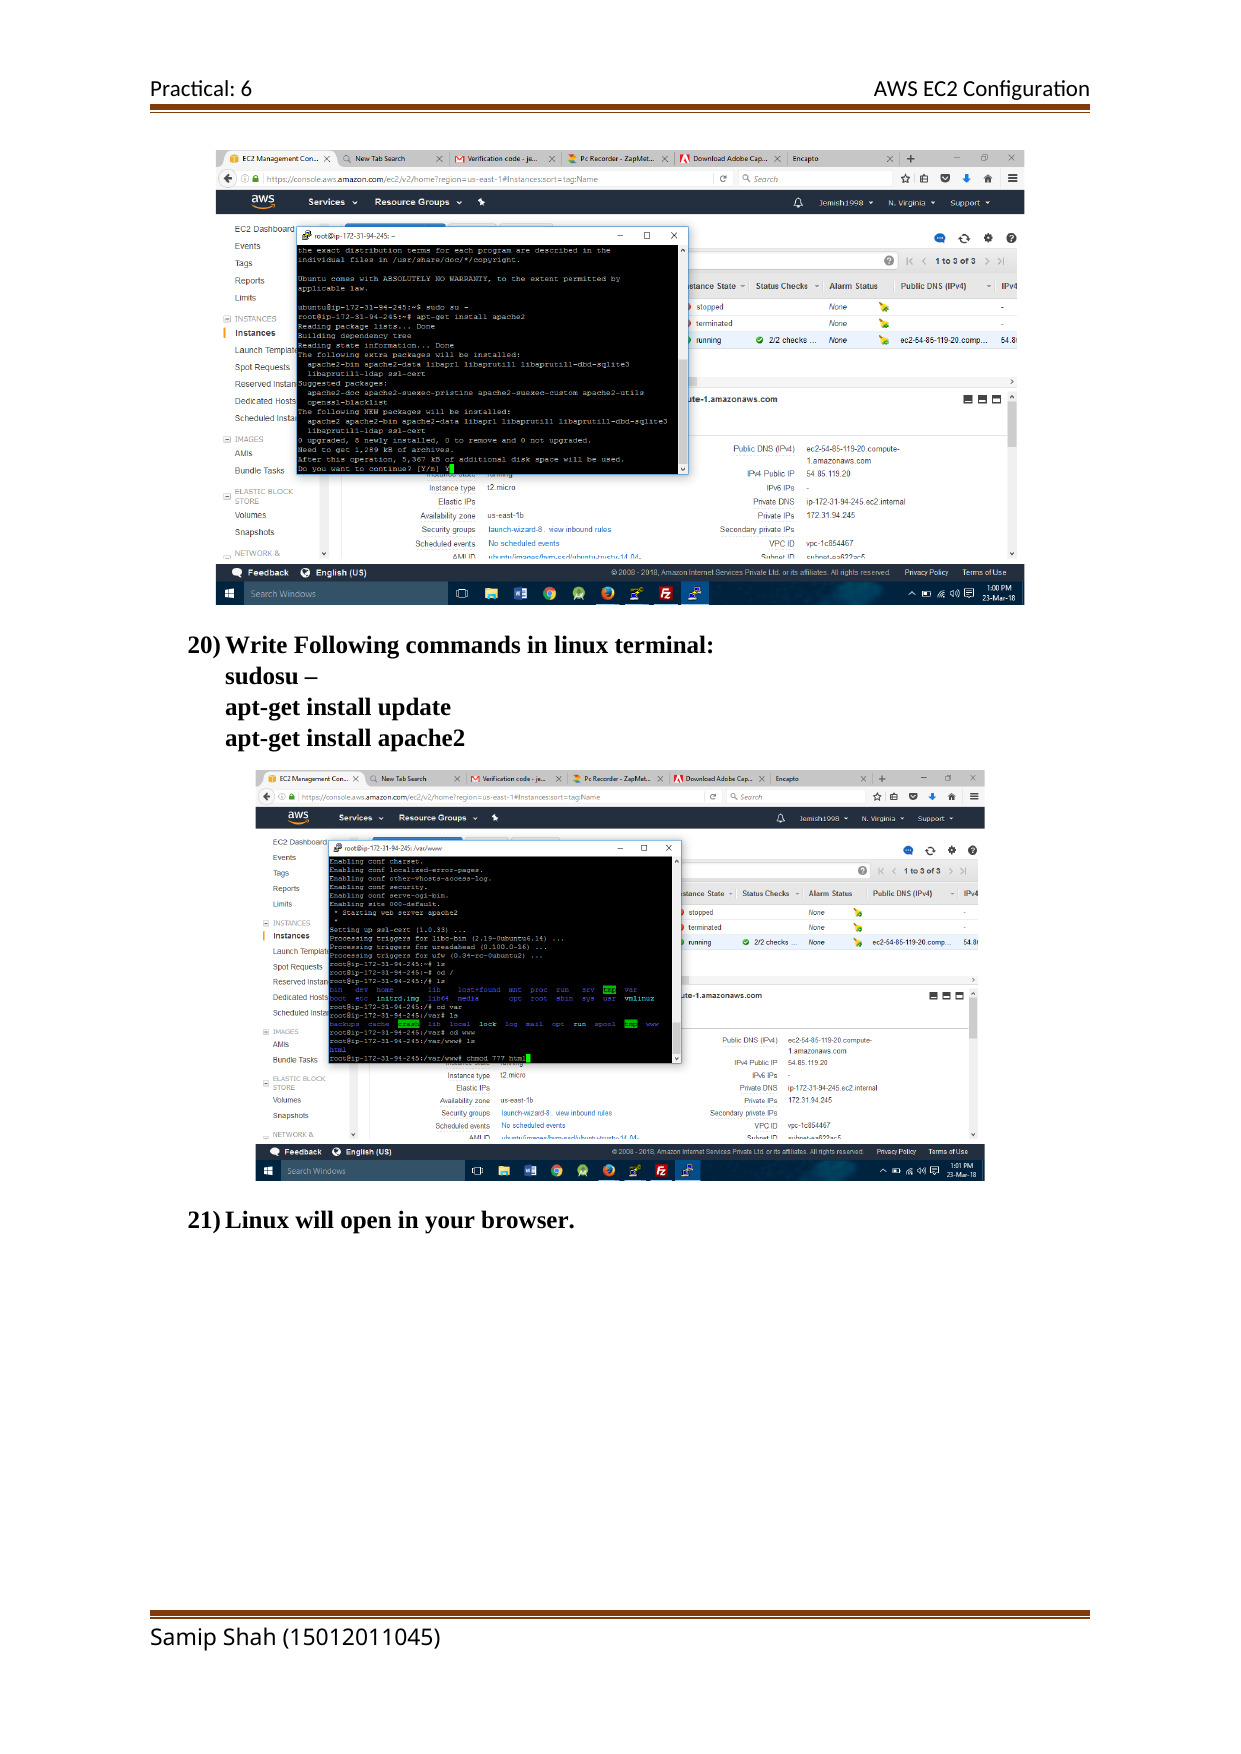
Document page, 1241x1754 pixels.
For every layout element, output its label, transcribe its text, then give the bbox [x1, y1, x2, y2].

list sudosu – [225, 661, 1090, 689]
list apt-get install update [225, 692, 1090, 721]
list Write Following commands in linux terminal: [187, 630, 1090, 658]
list Linux will open in your browser. [187, 1206, 1090, 1234]
picture [215, 150, 1025, 605]
list apt-get install apache2 [225, 723, 1090, 752]
picture [255, 770, 985, 1181]
